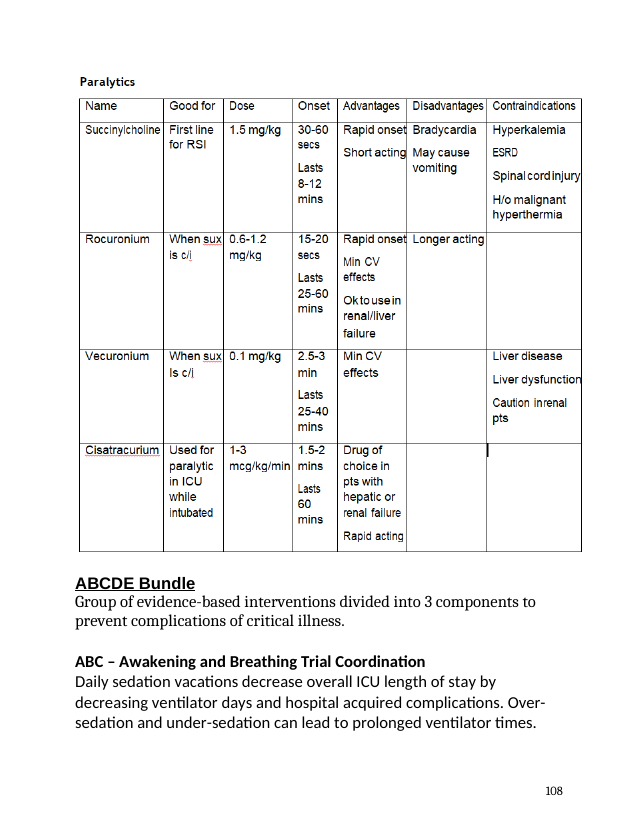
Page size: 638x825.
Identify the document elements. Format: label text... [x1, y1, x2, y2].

picture [75, 75, 583, 552]
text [75, 672, 562, 732]
text Group of evidence-based interventions divided into 3 components to prevent complications of critical illness. [75, 593, 562, 631]
text ABC – Awakening and Breathing Trial Coordination [75, 651, 562, 672]
subtitle ABCDE Bundle [75, 573, 562, 593]
